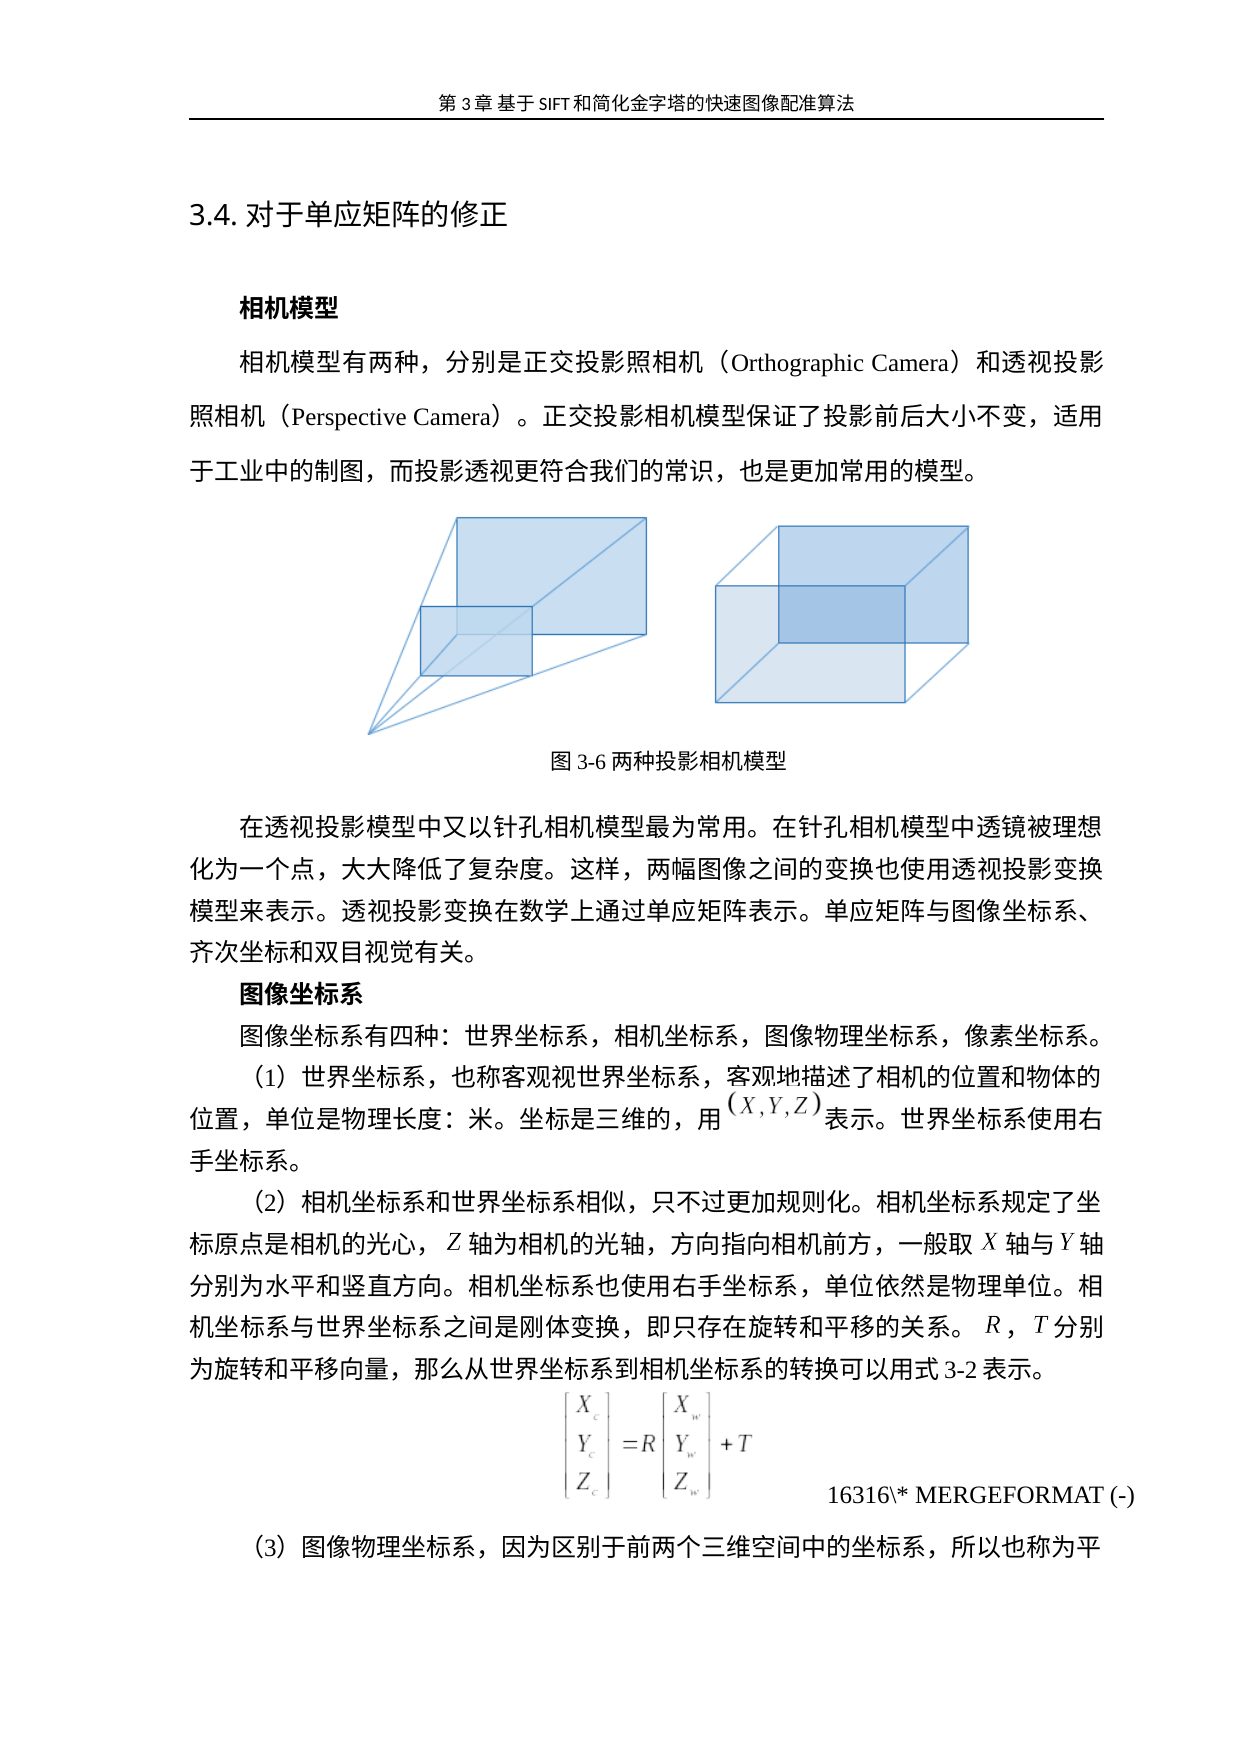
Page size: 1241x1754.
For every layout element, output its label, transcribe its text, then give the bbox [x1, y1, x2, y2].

subtitle 3.4. 对于单应矩阵的修正 [189, 192, 1104, 234]
subtitle 图3-6 两种投影相机模型 [189, 749, 1104, 774]
text 图像坐标系 [189, 970, 1104, 1012]
text 在透视投影模型中又以针孔相机模型最为常用。在针孔相机模型中透镜被理想化为一个点，大大降低了复杂度。这样，两幅图像之间的变换也使用透视投影变换模型来表示。透视投影变换在数学上通过单应矩阵表示。单应矩阵与图像坐标系、齐次坐标和双目视觉有关。 [189, 803, 1104, 970]
text 图像坐标系有四种：世界坐标系，相机坐标系，图像物理坐标系，像素坐标系。 [189, 1012, 1104, 1053]
text 相机模型有两种，分别是正交投影照相机（Orthographic Camera）和透视投影照相机（Perspective Camera）。正交投影相机模型保证了投影前后大小不变，适用于工业中的制图，而投影透视更符合我们的常识，也是更加常用的模型。 [189, 342, 1104, 487]
text （1）世界坐标系，也称客观视世界坐标系，客观地描述了相机的位置和物体的位置，单位是物理长度：米。坐标是三维的，用表示。世界坐标系使用右手坐标系。 [189, 1053, 1104, 1178]
text 相机模型 [189, 288, 1104, 324]
text （2）相机坐标系和世界坐标系相似，只不过更加规则化。相机坐标系规定了坐标原点是相机的光心，轴为相机的光轴，方向指向相机前方，一般取轴与轴分别为水平和竖直方向。相机坐标系也使用右手坐标系，单位依然是物理单位。相机坐标系与世界坐标系之间是刚体变换，即只存在旋转和平移的关系。，分别为旋转和平移向量，那么从世界坐标系到相机坐标系的转换可以用式3-2表示。 [189, 1178, 1104, 1387]
